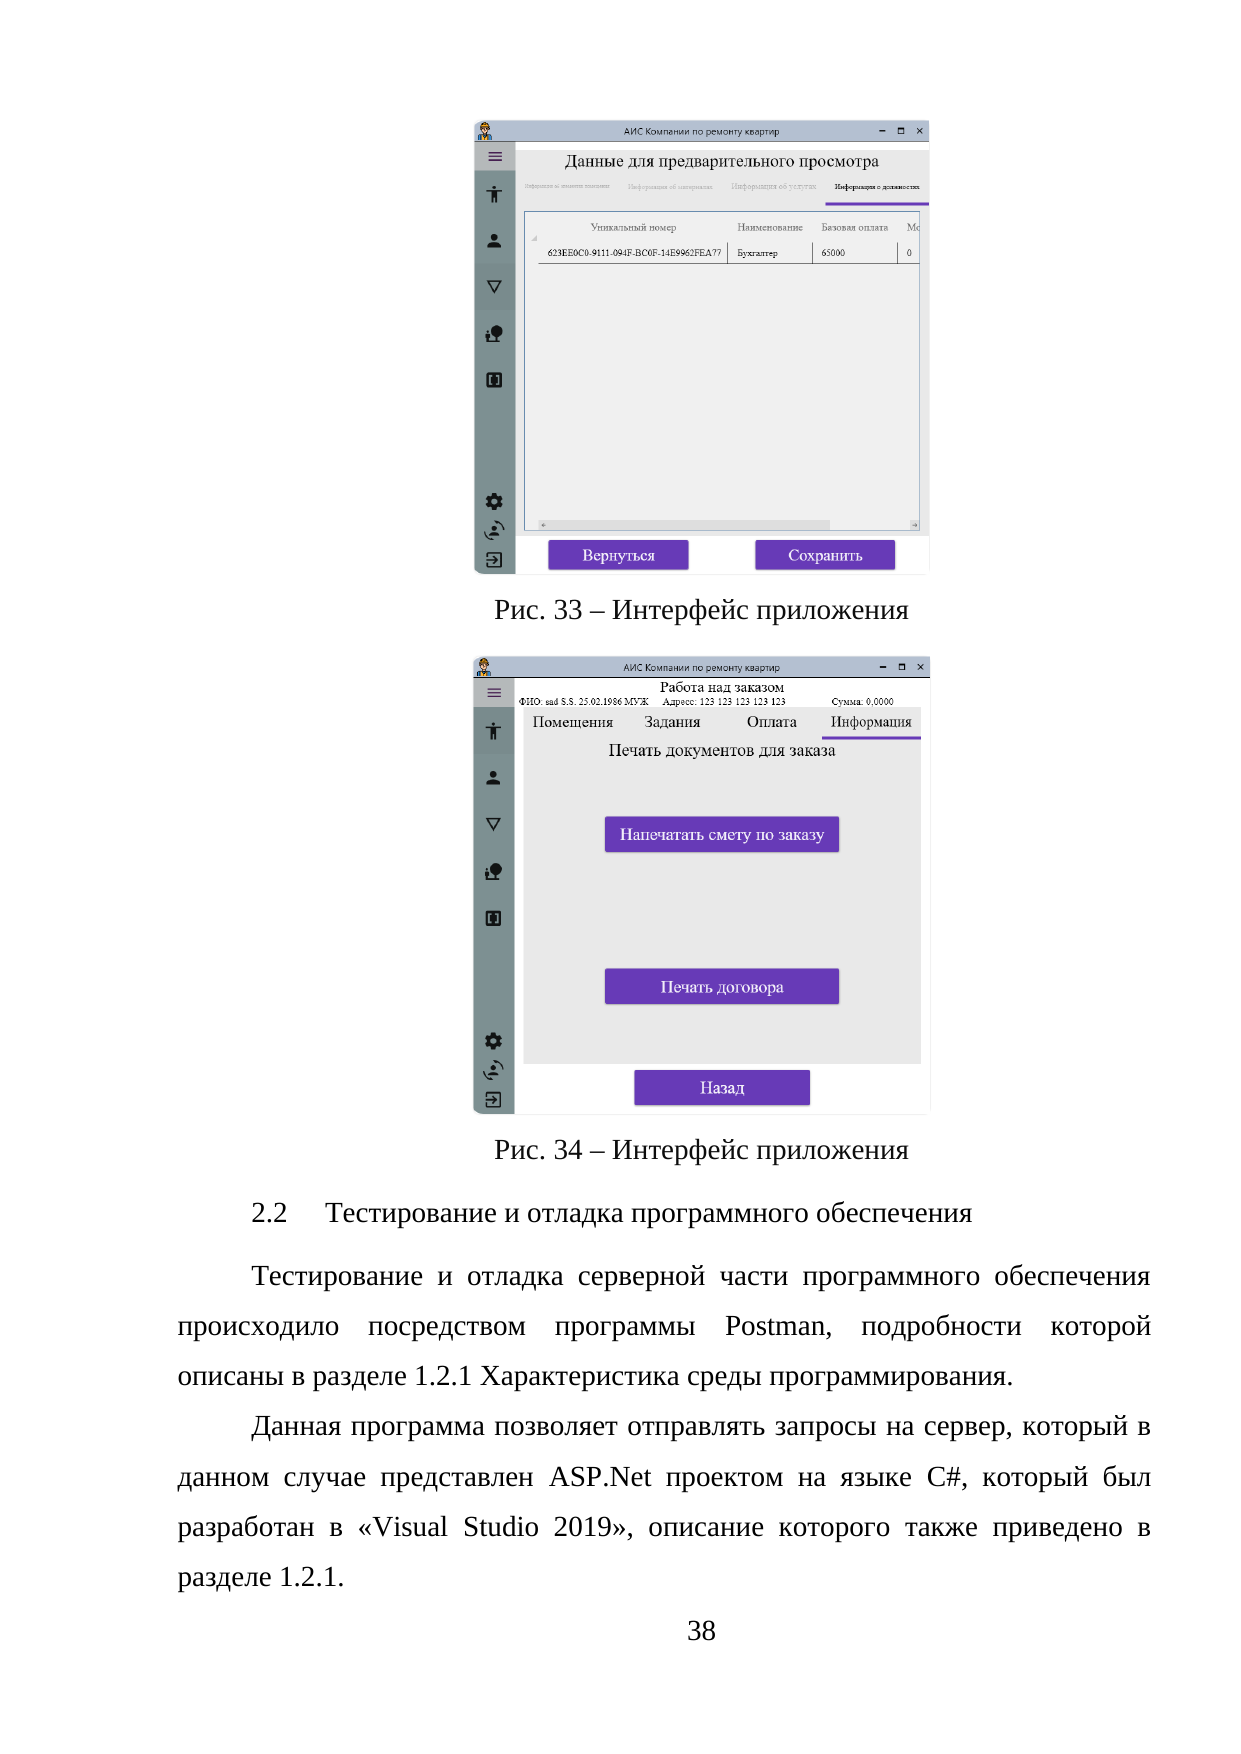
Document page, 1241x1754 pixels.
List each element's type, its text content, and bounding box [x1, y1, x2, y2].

picture [472, 118, 930, 576]
text Данная программа позволяет отправлять запросы на сервер, который в данном случае представлен ASP.Net проектом на языке C#, который был разработан в «Visual Studio 2019», описание которого также приведено в разделе 1.2.1. [177, 1408, 1152, 1593]
picture [471, 655, 932, 1116]
text Тестирование и отладка серверной части программного обеспечения происходило посредством программы Postman, подробности которой описаны в разделе 1.2.1 Характеристика среды программирования. [177, 1258, 1152, 1392]
subtitle Тестирование и отладка программного обеспечения [177, 1195, 1152, 1228]
